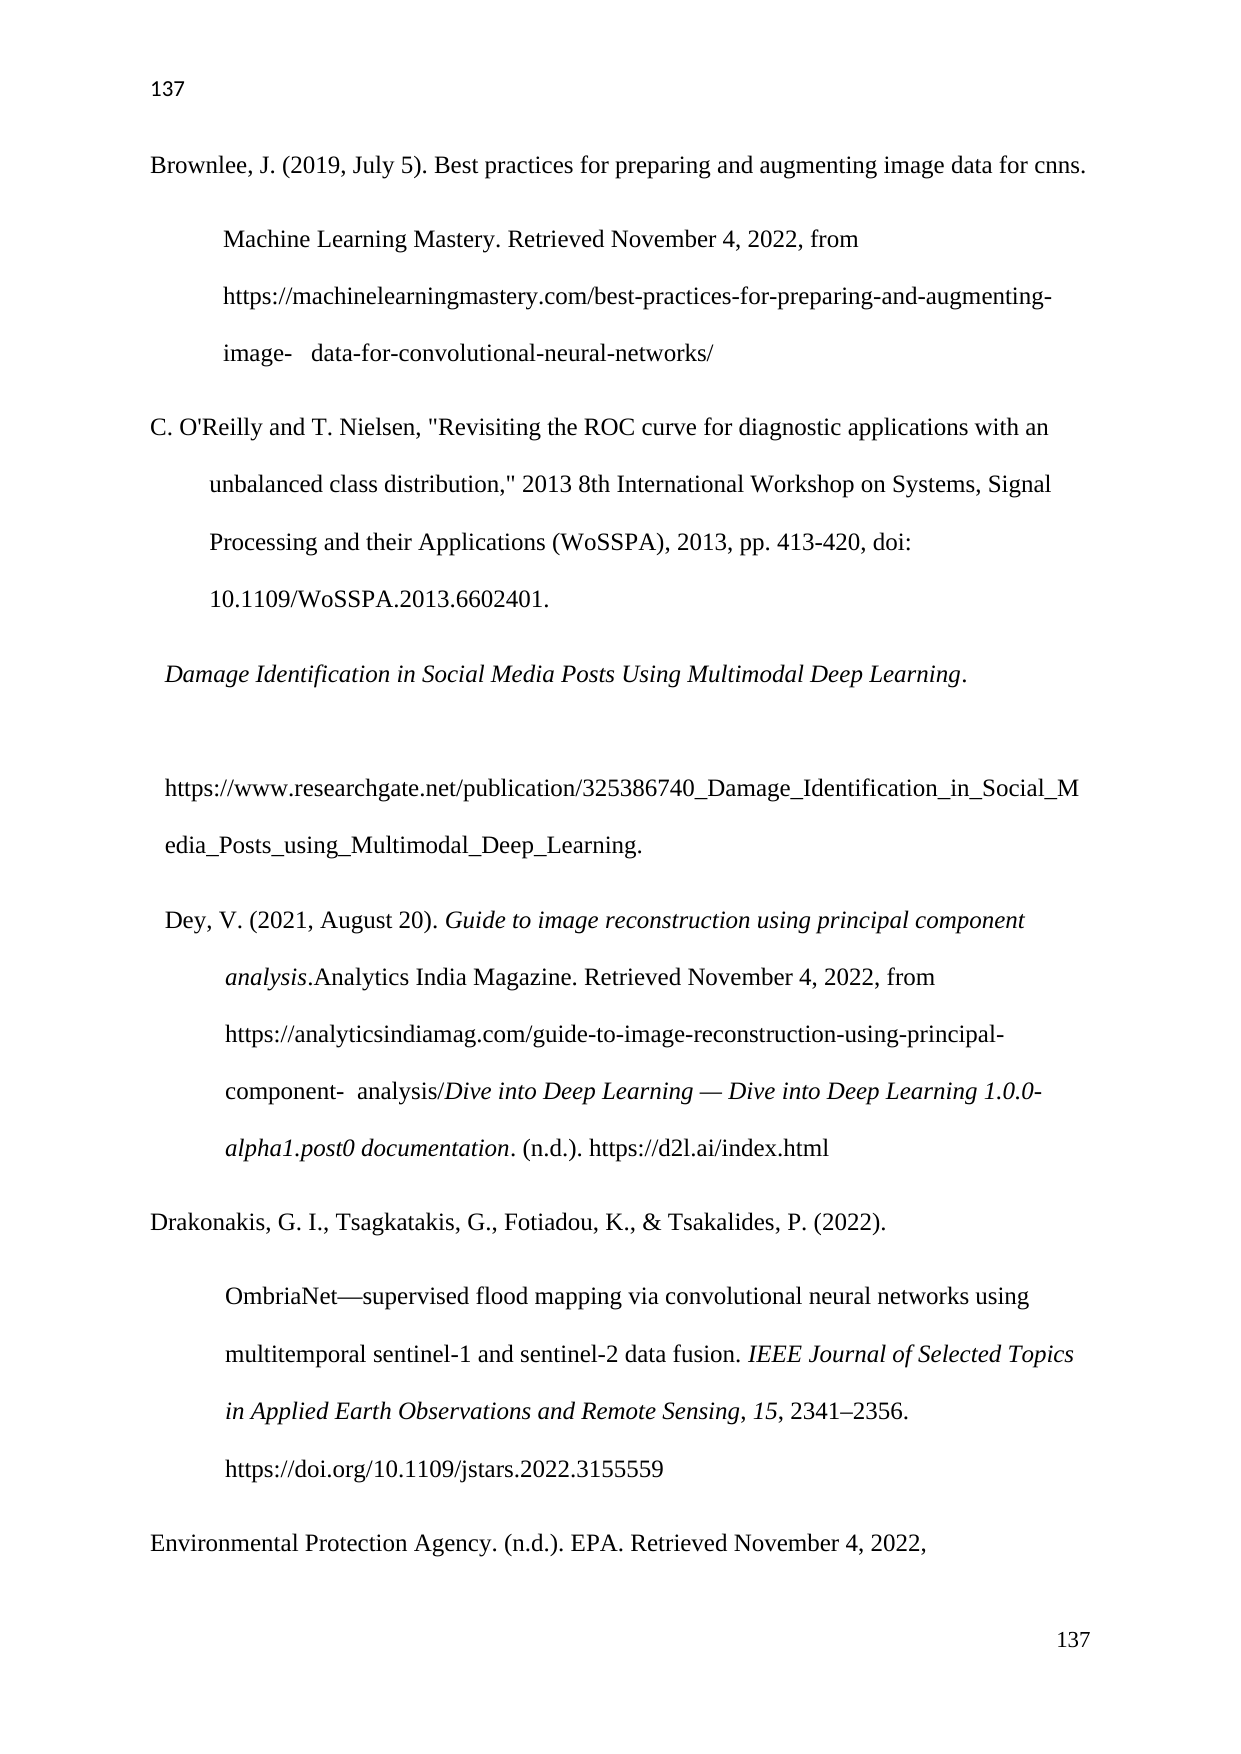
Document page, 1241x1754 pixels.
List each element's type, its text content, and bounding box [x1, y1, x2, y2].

text https://www.researchgate.net/publication/325386740_Damage_Identification_in_Social_Media_Posts_using_Multimodal_Deep_Learning. [164, 716, 1090, 859]
text Environmental Protection Agency. (n.d.). EPA. Retrieved November 4, 2022, [150, 1528, 936, 1557]
text unbalanced class distribution," 2013 8th International Workshop on Systems, Signal Processing and their Applications (WoSSPA), 2013, pp. 413-420, doi: 10.1109/WoSSPA.2013.6602401. [209, 469, 1090, 613]
text analysis.Analytics India Magazine. Retrieved November 4, 2022, from https://analyticsindiamag.com/guide-to-image-reconstruction-using-principal- component- analysis/Dive into Deep Learning — Dive into Deep Learning 1.0.0- alpha1.post0 documentation. (n.d.). https://d2l.ai/index.html [164, 962, 1090, 1162]
text Brownlee, J. (2019, July 5). Best practices for preparing and augmenting image data for cnns. [150, 150, 1090, 179]
text Drakonakis, G. I., Tsagkatakis, G., Fotiadou, K., & Tsakalides, P. (2022). [150, 1207, 1090, 1236]
text C. O'Reilly and T. Nielsen, "Revisiting the ROC curve for diagnostic applications with an [150, 412, 1090, 441]
text Machine Learning Mastery. Retrieved November 4, 2022, from https://machinelearningmastery.com/best-practices-for-preparing-and-augmenting-image- data-for-convolutional-neural-networks/ [223, 224, 1063, 367]
text Dey, V. (2021, August 20). Guide to image reconstruction using principal component [164, 905, 1090, 933]
text OmbriaNet—supervised flood mapping via convolutional neural networks using multitemporal sentinel-1 and sentinel-2 data fusion. IEEE Journal of Selected Topics in Applied Earth Observations and Remote Sensing, 15, 2341–2356. https://doi.org/10.1109/jstars.2022.3155559 [225, 1281, 1090, 1483]
text Damage Identification in Social Media Posts Using Multimodal Deep Learning. [164, 659, 1090, 687]
